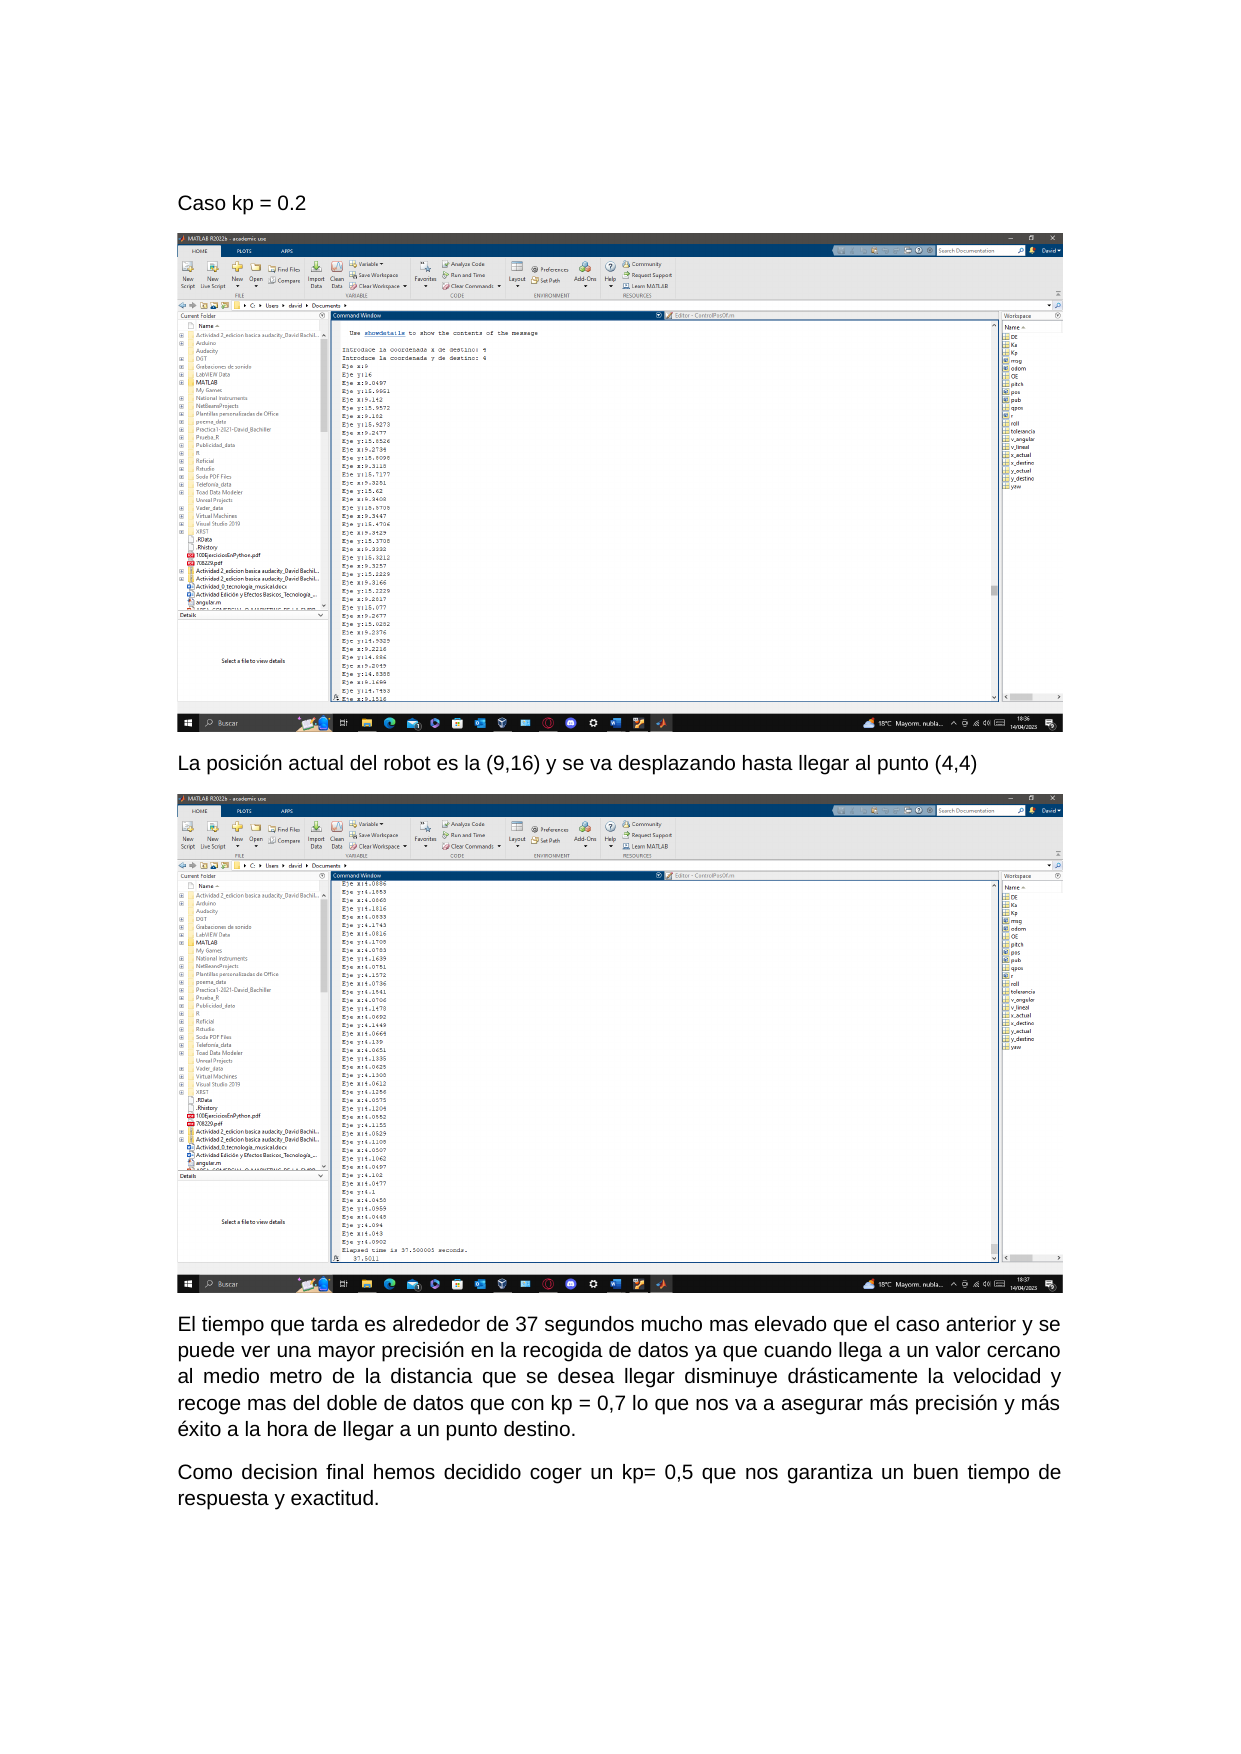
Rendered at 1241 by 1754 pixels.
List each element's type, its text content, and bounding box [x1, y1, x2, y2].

text El tiempo que tarda es alrededor de 37 segundos mucho mas elevado que el caso anterior y se puede ver una mayor precisión en la recogida de datos ya que cuando llega a un valor cercano al medio metro de la distancia que se desea llegar disminuye drásticamente la velocidad y recoge mas del doble de datos que con kp = 0,7 lo que nos va a asegurar más precisión y más éxito a la hora de llegar a un punto destino. [177, 1311, 1063, 1441]
picture [177, 794, 1063, 1293]
text Caso kp = 0.2 [177, 191, 1063, 214]
text Como decision final hemos decidido coger un kp= 0,5 que nos garantiza un buen tiempo de respuesta y exactitud. [177, 1460, 1063, 1510]
picture [177, 233, 1063, 732]
text La posición actual del robot es la (9,16) y se va desplazando hasta llegar al punto (4,4) [177, 751, 1063, 775]
